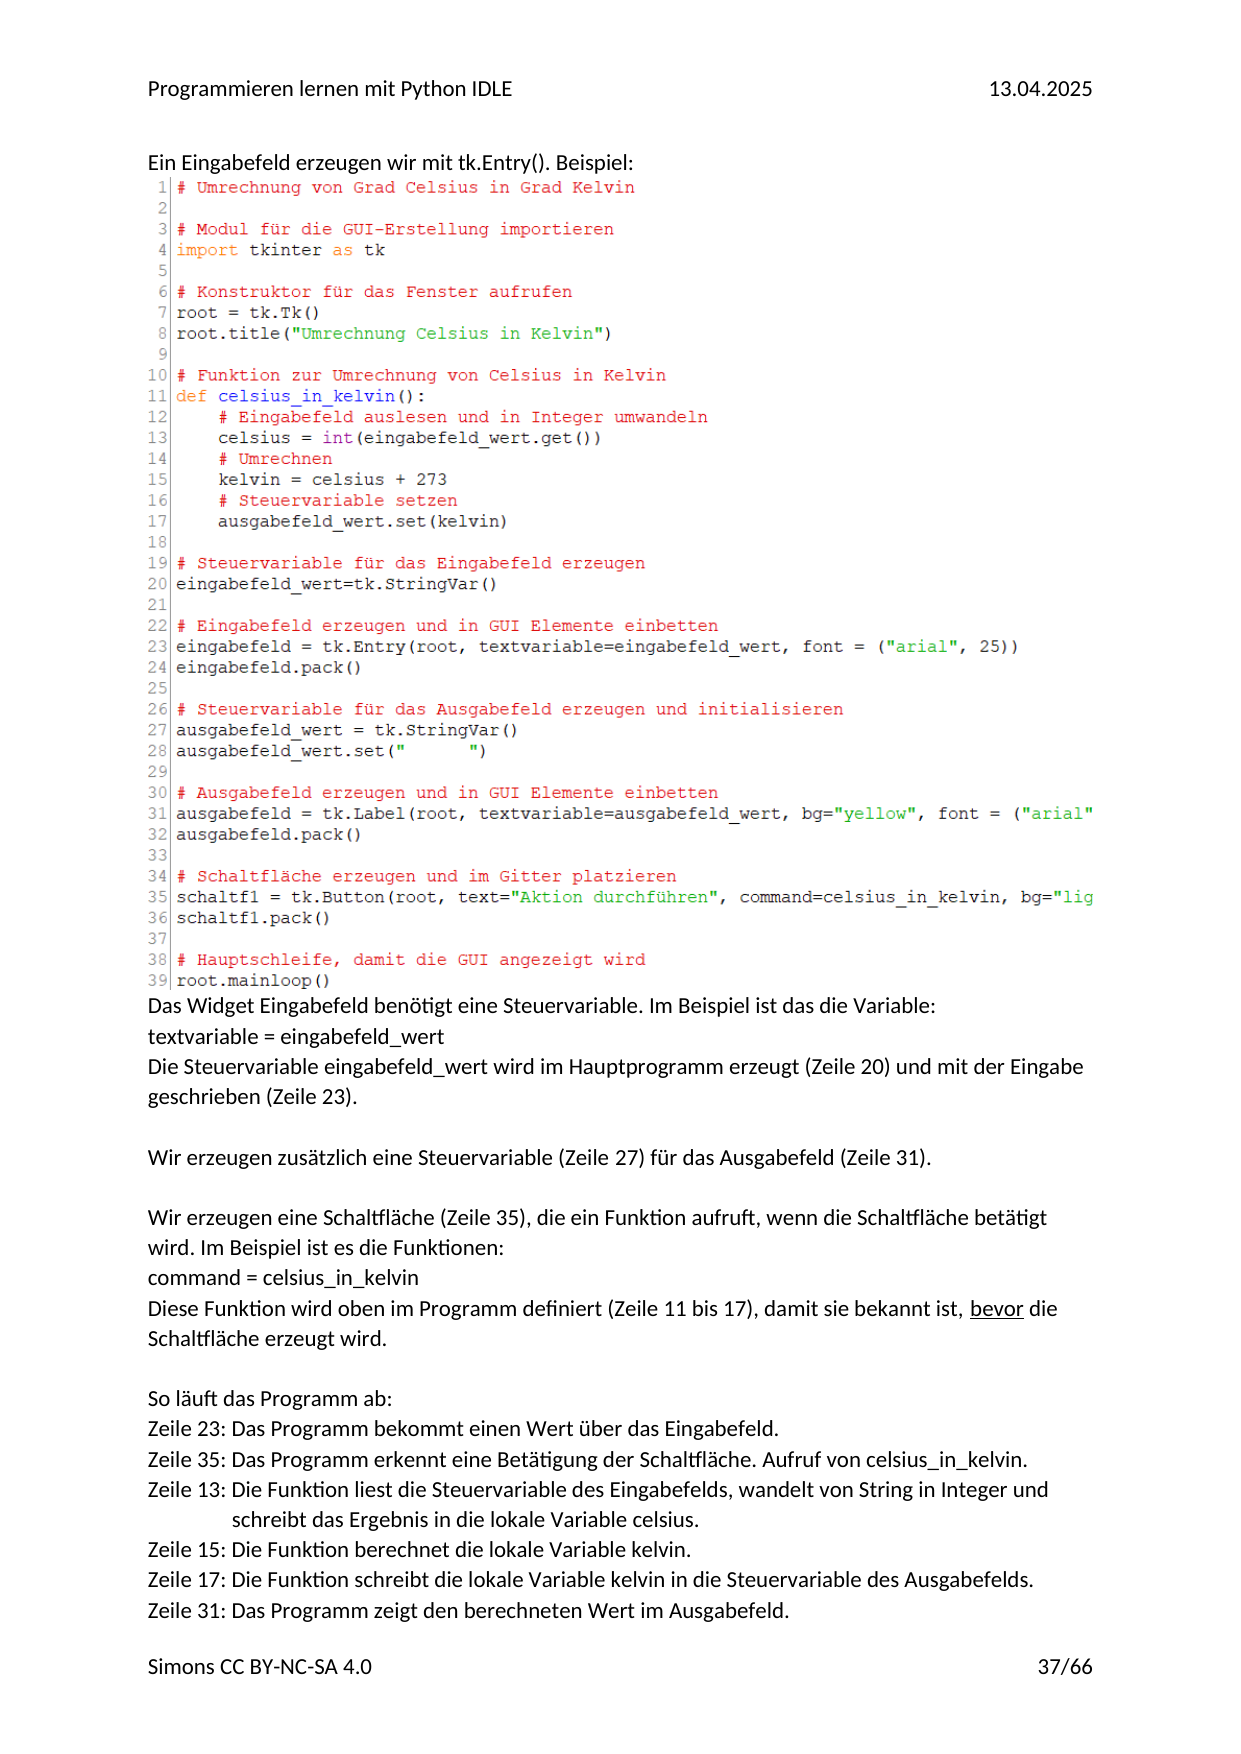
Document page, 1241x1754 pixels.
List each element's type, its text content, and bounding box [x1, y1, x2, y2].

text Das Widget Eingabefeld benötigt eine Steuervariable. Im Beispiel ist das die Variable: [148, 992, 1092, 1019]
text Zeile 31: Das Programm zeigt den berechneten Wert im Ausgabefeld. [148, 1596, 1092, 1624]
text Zeile 23: Das Programm bekommt einen Wert über das Eingabefeld. [148, 1414, 1092, 1442]
text So läuft das Programm ab: [148, 1384, 1092, 1412]
text Wir erzeugen zusätzlich eine Steuervariable (Zeile 27) für das Ausgabefeld (Zeile 31). [148, 1143, 1092, 1171]
text Diese Funktion wird oben im Programm definiert (Zeile 11 bis 17), damit sie bekannt ist, bevor die Schaltfläche erzeugt wird. [148, 1294, 1092, 1352]
text Wir erzeugen eine Schaltfläche (Zeile 35), die ein Funktion aufruft, wenn die Schaltfläche betätigt wird. Im Beispiel ist es die Funktionen: [148, 1203, 1092, 1261]
text textvariable = eingabefeld_wert [148, 1022, 1092, 1050]
text command = celsius_in_kelvin [148, 1263, 1092, 1291]
text Zeile 35: Das Programm erkennt eine Betätigung der Schaltfläche. Aufruf von celsius_in_kelvin. [148, 1445, 1092, 1473]
picture [147, 177, 1093, 990]
text Zeile 15: Die Funktion berechnet die lokale Variable kelvin. [148, 1535, 1092, 1563]
text Die Steuervariable eingabefeld_wert wird im Hauptprogramm erzeugt (Zeile 20) und mit der Eingabe geschrieben (Zeile 23). [148, 1052, 1092, 1110]
text Ein Eingabefeld erzeugen wir mit tk.Entry(). Beispiel: [148, 148, 1092, 176]
text Zeile 17: Die Funktion schreibt die lokale Variable kelvin in die Steuervariable des Ausgabefelds. [148, 1566, 1092, 1593]
text schreibt das Ergebnis in die lokale Variable celsius. [148, 1505, 1092, 1533]
text Zeile 13: Die Funktion liest die Steuervariable des Eingabefelds, wandelt von String in Integer und [148, 1475, 1092, 1503]
